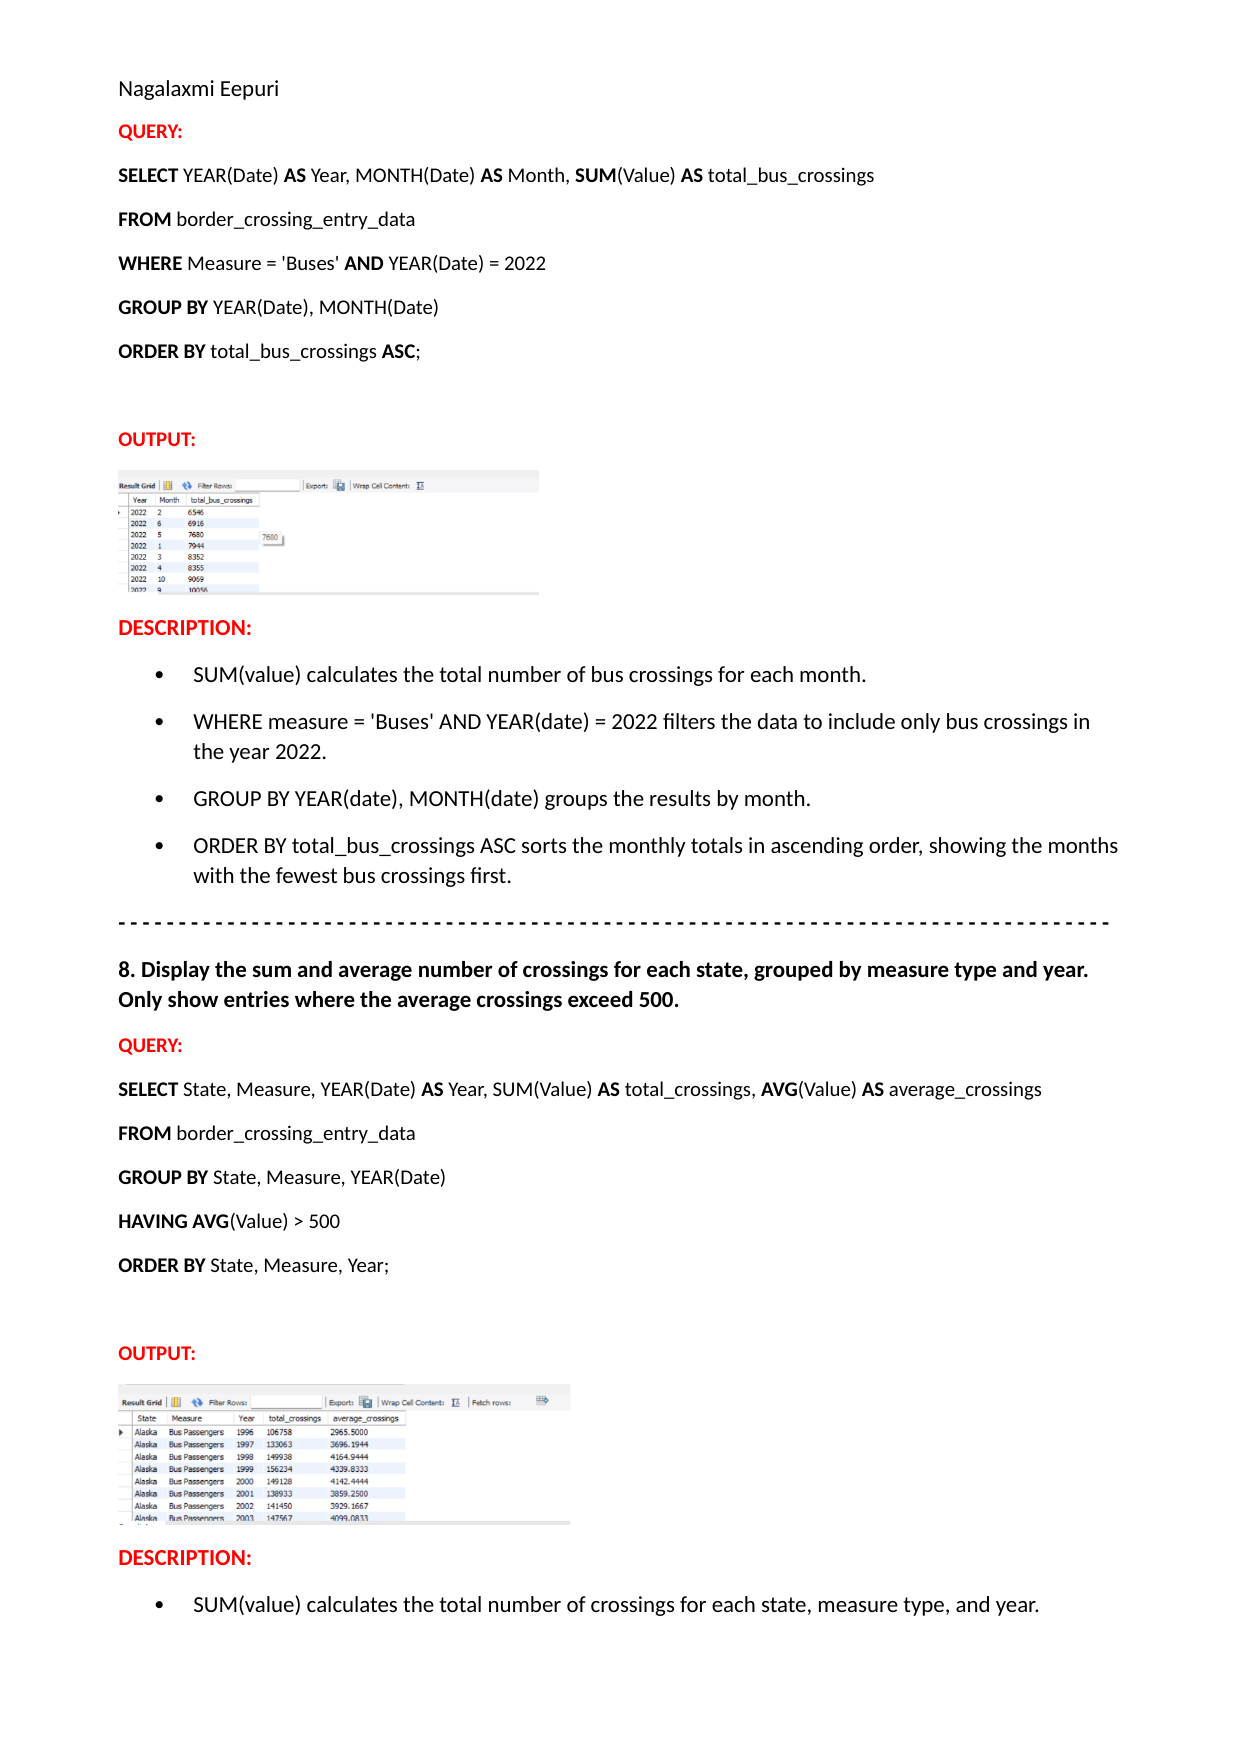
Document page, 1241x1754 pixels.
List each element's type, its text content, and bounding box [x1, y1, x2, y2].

picture [118, 470, 540, 595]
list ORDER BY total_bus_crossings ASC sorts the monthly totals in ascending order, showing the months with the fewest bus crossings first. [156, 831, 1122, 889]
text - - - - - - - - - - - - - - - - - - - - - - - - - - - - - - - - - - - - - - - - - - - - - - - - - - - - - - - - - - - - - - - - - - - - - - - - - - - - - - - - - - [118, 908, 1122, 936]
text SELECT YEAR(Date) AS Year, MONTH(Date) AS Month, SUM(Value) AS total_bus_crossings [118, 162, 1122, 188]
text ORDER BY total_bus_crossings ASC; [118, 338, 1122, 364]
picture [118, 1384, 571, 1525]
text ORDER BY State, Measure, Year; [118, 1252, 1122, 1278]
text HAVING AVG(Value) > 500 [118, 1208, 1122, 1234]
text GROUP BY YEAR(Date), MONTH(Date) [118, 294, 1122, 320]
list SUM(value) calculates the total number of bus crossings for each month. [156, 660, 1122, 688]
text QUERY: [118, 1032, 1122, 1057]
text OUTPUT: [118, 427, 1122, 452]
text QUERY: [118, 118, 1122, 143]
text FROM border_crossing_entry_data [118, 1120, 1122, 1146]
text 8. Display the sum and average number of crossings for each state, grouped by measure type and year. Only show entries where the average crossings exceed 500. [118, 955, 1122, 1013]
text FROM border_crossing_entry_data [118, 206, 1122, 232]
text DESCRIPTION: [118, 613, 1122, 641]
text GROUP BY State, Measure, YEAR(Date) [118, 1164, 1122, 1189]
list SUM(value) calculates the total number of crossings for each state, measure type, and year. [156, 1590, 1122, 1618]
text OUTPUT: [118, 1340, 1122, 1366]
text DESCRIPTION: [118, 1543, 1122, 1571]
text SELECT State, Measure, YEAR(Date) AS Year, SUM(Value) AS total_crossings, AVG(Value) AS average_crossings [118, 1076, 1122, 1101]
list GROUP BY YEAR(date), MONTH(date) groups the results by month. [156, 784, 1122, 812]
text WHERE Measure = 'Buses' AND YEAR(Date) = 2022 [118, 250, 1122, 276]
list WHERE measure = 'Buses' AND YEAR(date) = 2022 filters the data to include only bus crossings in the year 2022. [156, 707, 1122, 765]
